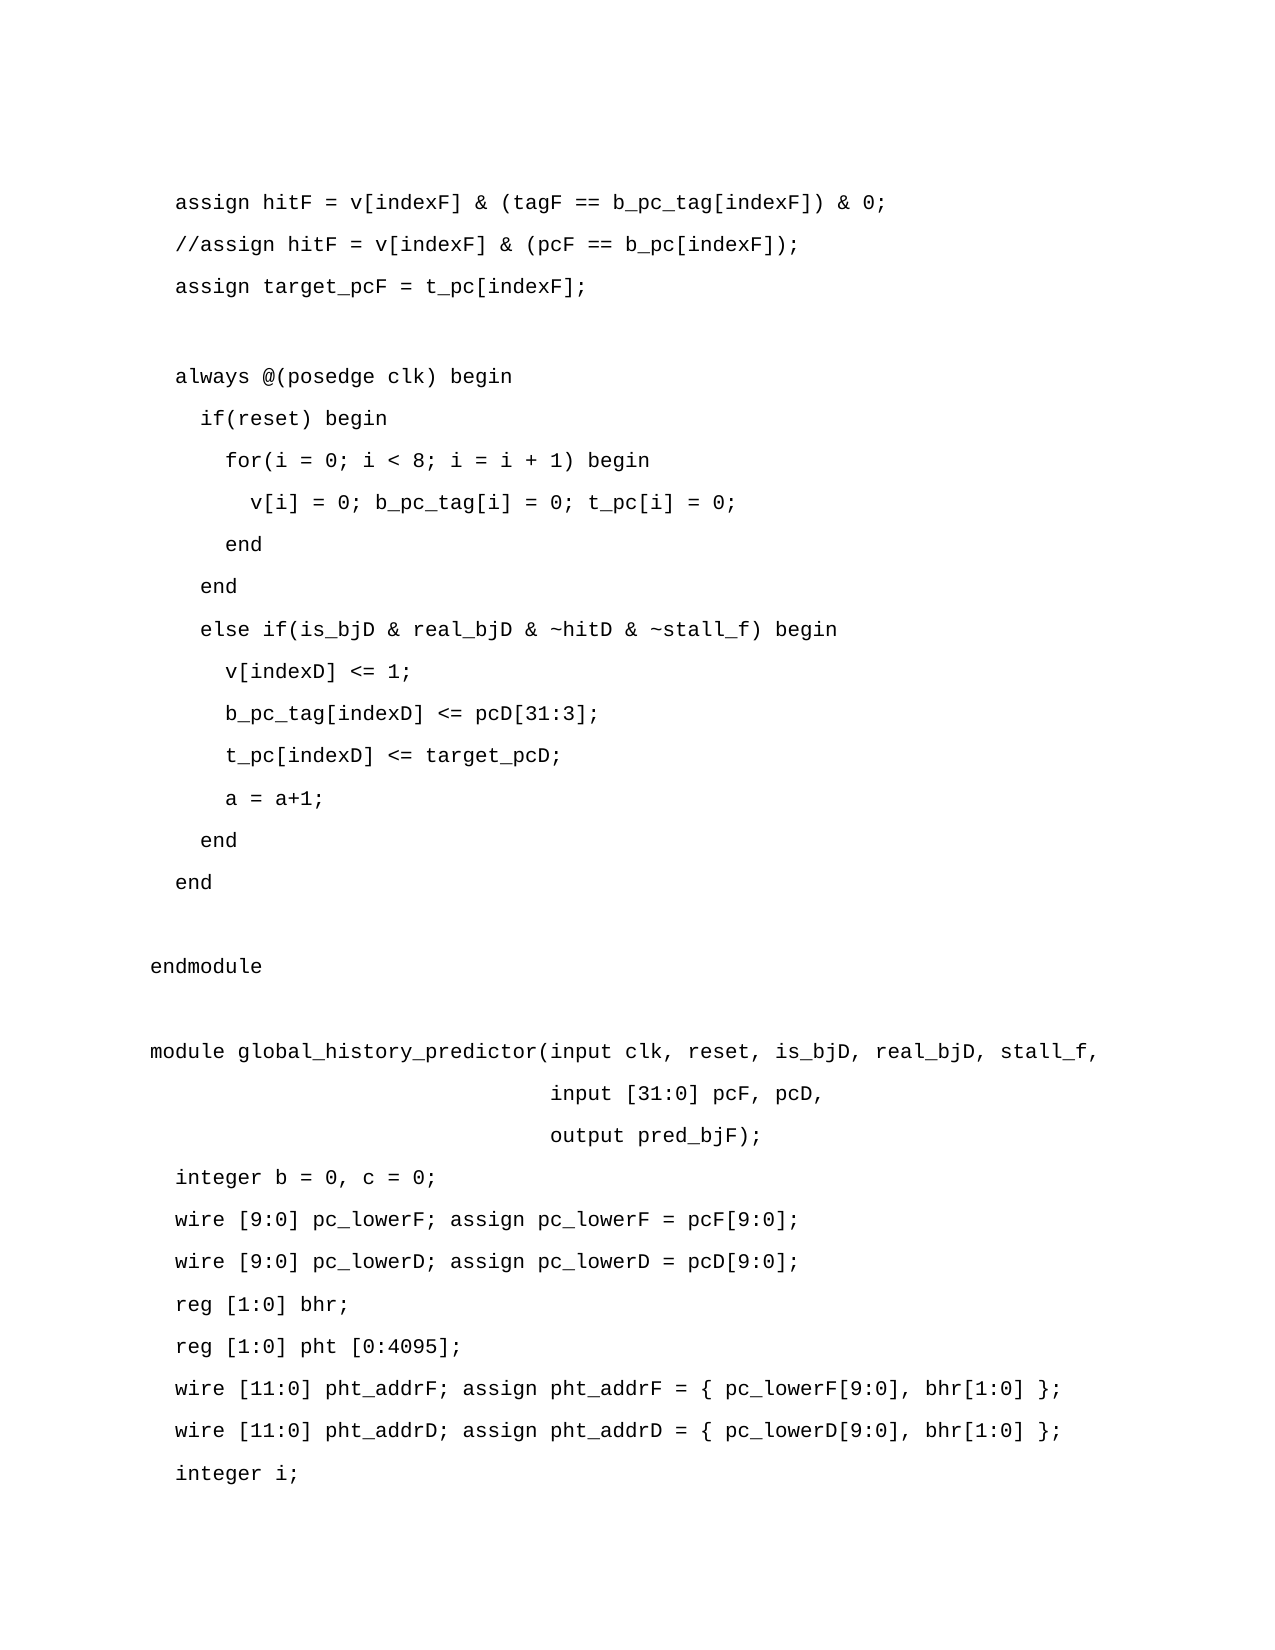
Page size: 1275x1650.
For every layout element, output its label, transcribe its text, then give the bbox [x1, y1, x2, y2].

text always @(posedge clk) begin [150, 366, 1125, 389]
text output pred_bjF); [150, 1125, 1125, 1149]
text end [150, 534, 1125, 558]
text v[indexD] <= 1; [150, 661, 1125, 684]
text end [150, 577, 1125, 600]
text for(i = 0; i < 8; i = i + 1) begin [150, 450, 1125, 474]
text wire [9:0] pc_lowerF; assign pc_lowerF = pcF[9:0]; [150, 1209, 1125, 1233]
text b_pc_tag[indexD] <= pcD[31:3]; [150, 703, 1125, 727]
text integer b = 0, c = 0; [150, 1167, 1125, 1191]
text //assign hitF = v[indexF] & (pcF == b_pc[indexF]); [150, 234, 1125, 258]
text a = a+1; [150, 787, 1125, 811]
text wire [9:0] pc_lowerD; assign pc_lowerD = pcD[9:0]; [150, 1252, 1125, 1275]
text assign hitF = v[indexF] & (tagF == b_pc_tag[indexF]) & 0; [150, 192, 1125, 216]
text integer i; [150, 1462, 1125, 1486]
text else if(is_bjD & real_bjD & ~hitD & ~stall_f) begin [150, 619, 1125, 642]
text module global_history_predictor(input clk, reset, is_bjD, real_bjD, stall_f, [150, 1041, 1125, 1064]
text reg [1:0] bhr; [150, 1294, 1125, 1317]
text wire [11:0] pht_addrF; assign pht_addrF = { pc_lowerF[9:0], bhr[1:0] }; [150, 1378, 1125, 1402]
text t_pc[indexD] <= target_pcD; [150, 745, 1125, 769]
text v[i] = 0; b_pc_tag[i] = 0; t_pc[i] = 0; [150, 492, 1125, 516]
text end [150, 872, 1125, 896]
text if(reset) begin [150, 408, 1125, 431]
text endmodule [150, 956, 1125, 980]
text assign target_pcF = t_pc[indexF]; [150, 277, 1125, 300]
text input [31:0] pcF, pcD, [150, 1083, 1125, 1106]
text reg [1:0] pht [0:4095]; [150, 1336, 1125, 1359]
text end [150, 830, 1125, 853]
text wire [11:0] pht_addrD; assign pht_addrD = { pc_lowerD[9:0], bhr[1:0] }; [150, 1420, 1125, 1444]
